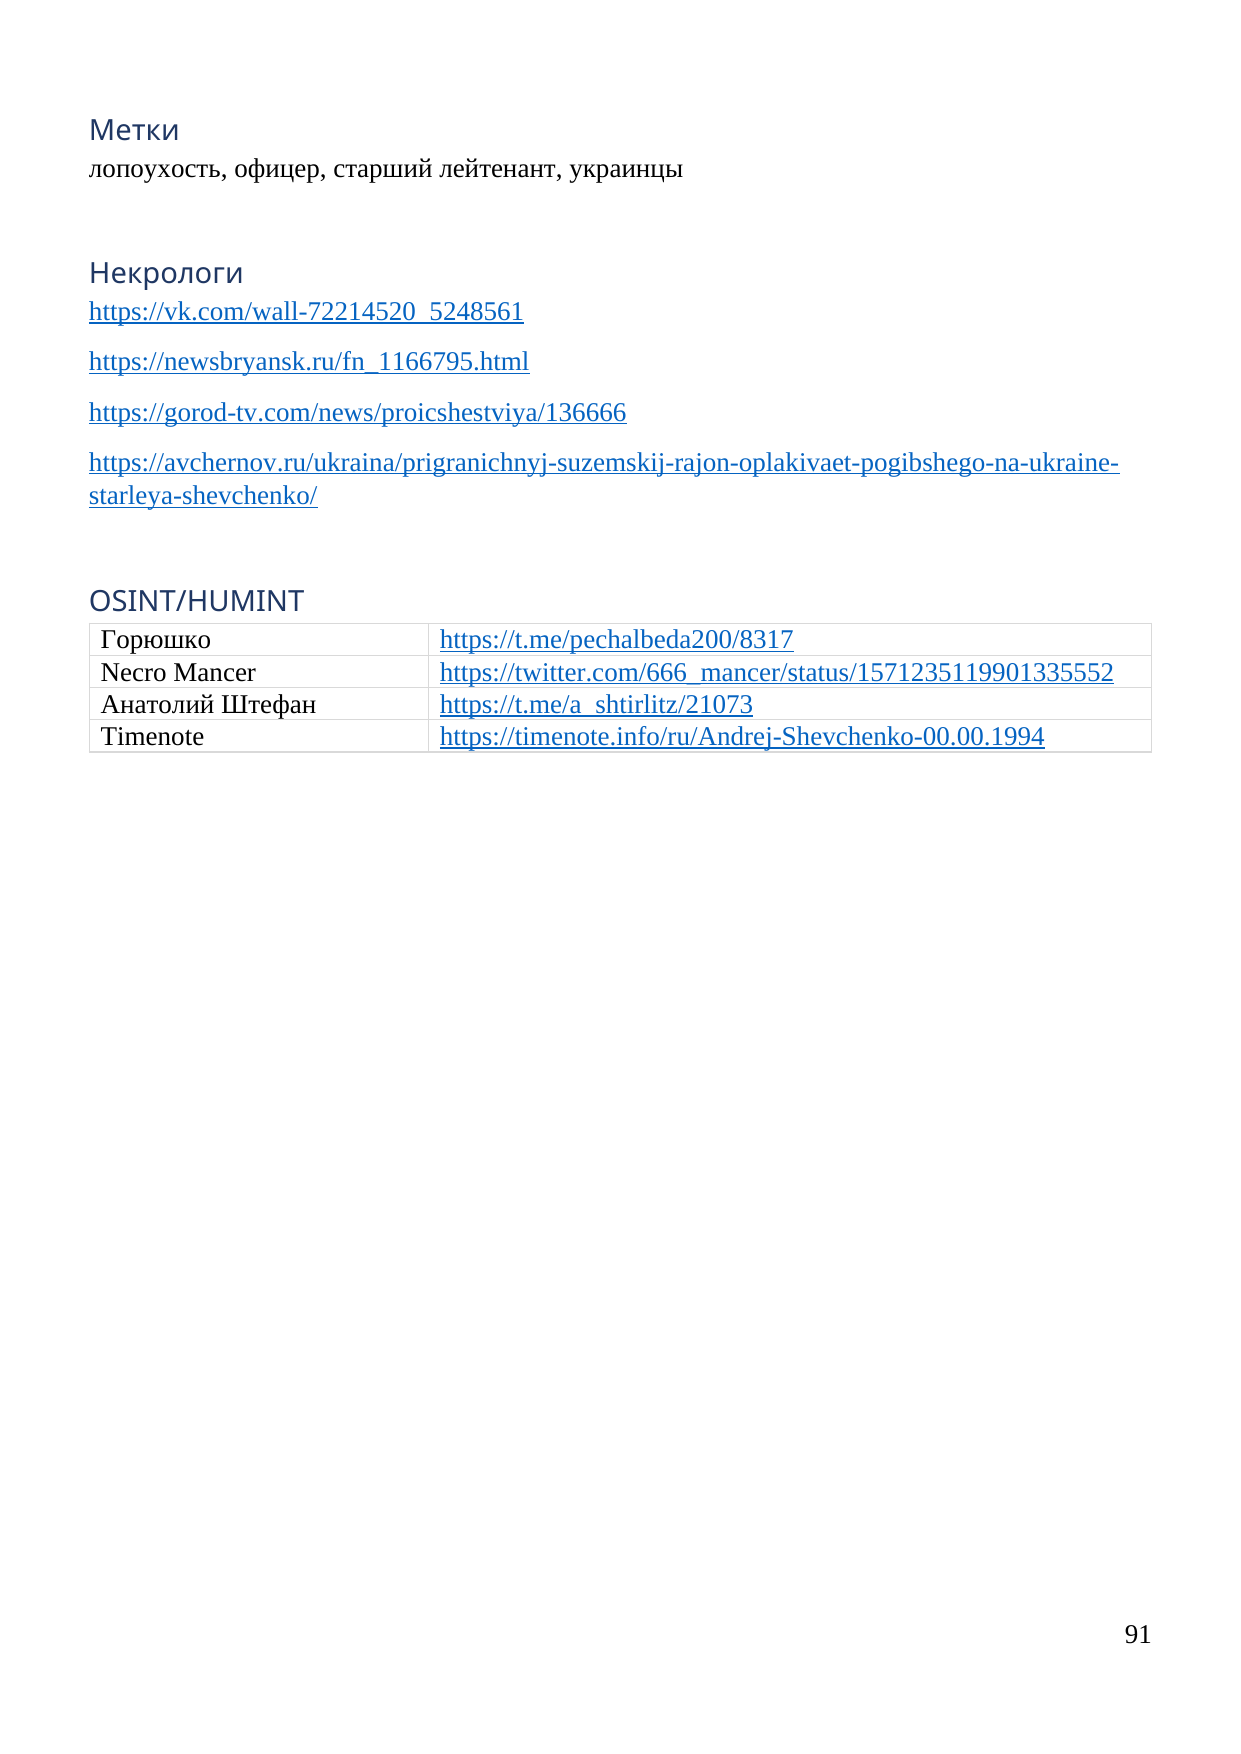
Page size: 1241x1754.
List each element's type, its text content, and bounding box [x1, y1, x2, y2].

subtitle Некрологи [89, 252, 1152, 292]
table_header Горюшко [90, 624, 428, 655]
table_header https://t.me/pechalbeda200/8317 [429, 624, 1151, 655]
table_cell https://timenote.info/ru/Andrej-Shevchenko-00.00.1994 [429, 720, 1151, 751]
table_cell Timenote [90, 720, 428, 751]
subtitle OSINT/HUMINT [89, 580, 1152, 619]
table_cell Necro Mancer [90, 656, 428, 687]
subtitle Метки [89, 109, 1152, 149]
text https://avchernov.ru/ukraina/prigranichnyj-suzemskij-rajon-oplakivaet-pogibshego-na-ukraine-starleya-shevchenko/ [89, 446, 1152, 511]
table_cell Анатолий Штефан [90, 688, 428, 719]
table_cell https://t.me/a_shtirlitz/21073 [429, 688, 1151, 719]
text https://gorod-tv.com/news/proicshestviya/136666 [89, 396, 1152, 427]
text https://vk.com/wall-72214520_5248561 [89, 295, 1152, 326]
text лопоухость, офицер, старший лейтенант, украинцы [89, 152, 1152, 183]
table_cell https://twitter.com/666_mancer/status/1571235119901335552 [429, 656, 1151, 687]
text https://newsbryansk.ru/fn_1166795.html [89, 345, 1152, 377]
